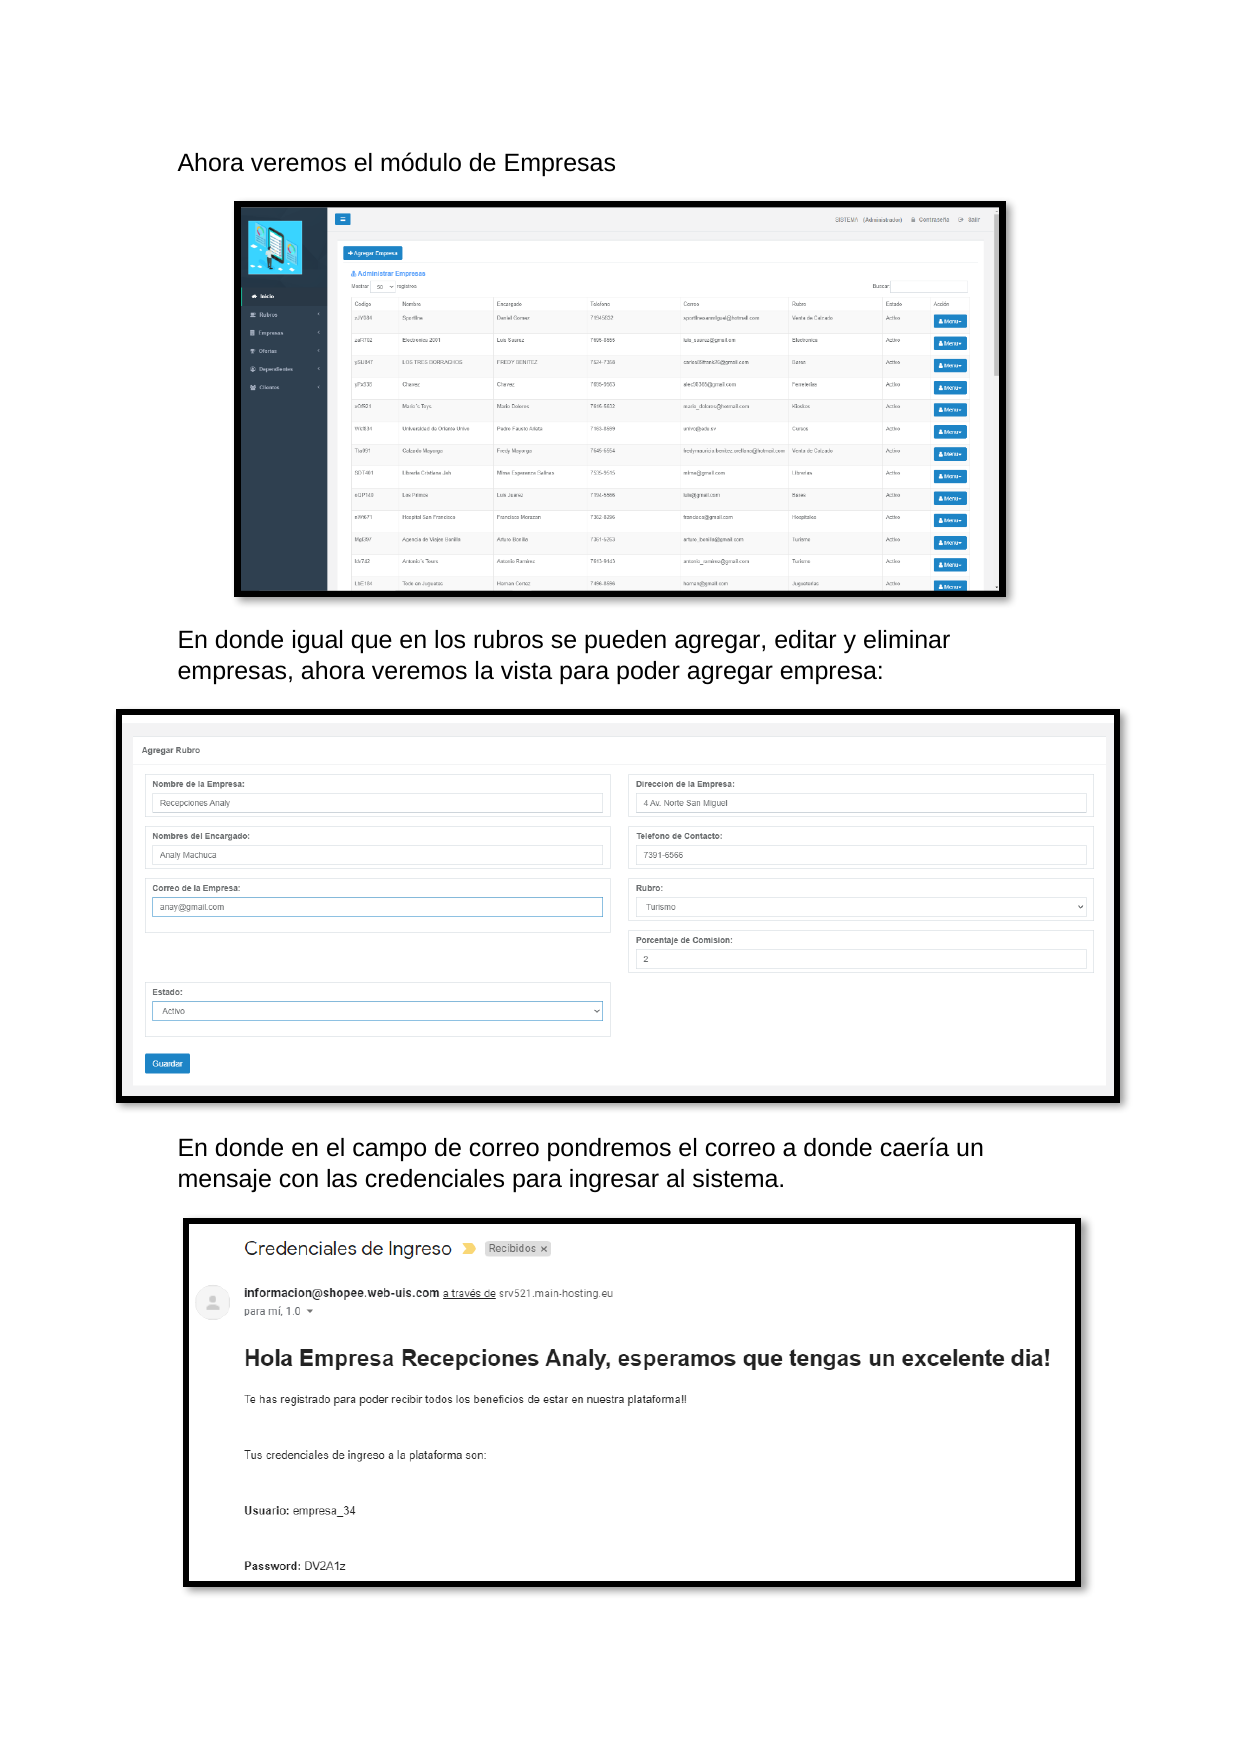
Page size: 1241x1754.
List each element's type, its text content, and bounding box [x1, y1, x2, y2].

picture [241, 207, 999, 591]
picture [189, 1224, 1075, 1581]
text En donde igual que en los rubros se pueden agregar, editar y eliminar empresas, ahora veremos la vista para poder agregar empresa: [177, 625, 1063, 684]
picture [122, 715, 1114, 1096]
text En donde en el campo de correo pondremos el correo a donde caería un mensaje con las credenciales para ingresar al sistema. [177, 1133, 1063, 1193]
text Ahora veremos el módulo de Empresas [177, 148, 1063, 176]
